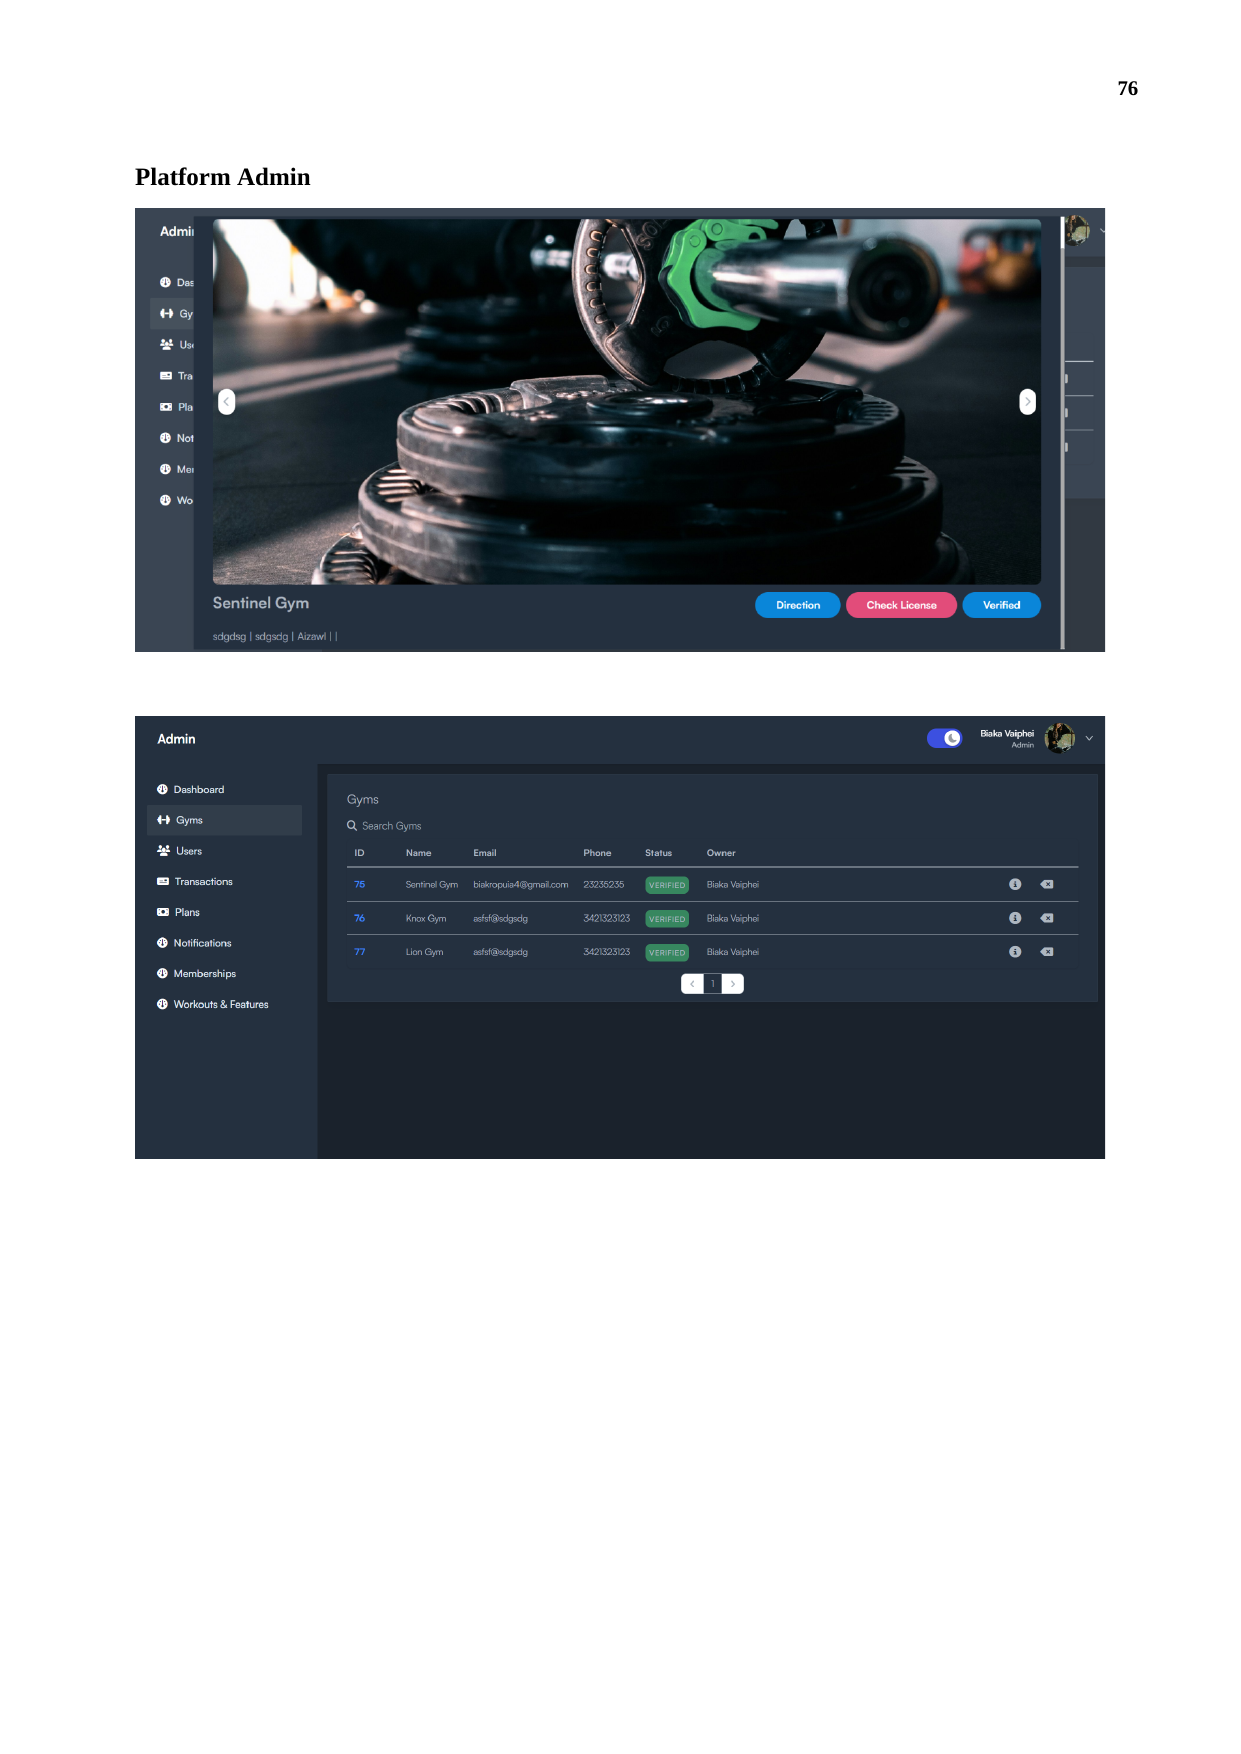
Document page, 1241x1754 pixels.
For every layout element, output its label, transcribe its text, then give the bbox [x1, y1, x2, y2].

text Platform Admin [135, 162, 1105, 191]
picture [135, 716, 1106, 1159]
picture [135, 208, 1106, 652]
